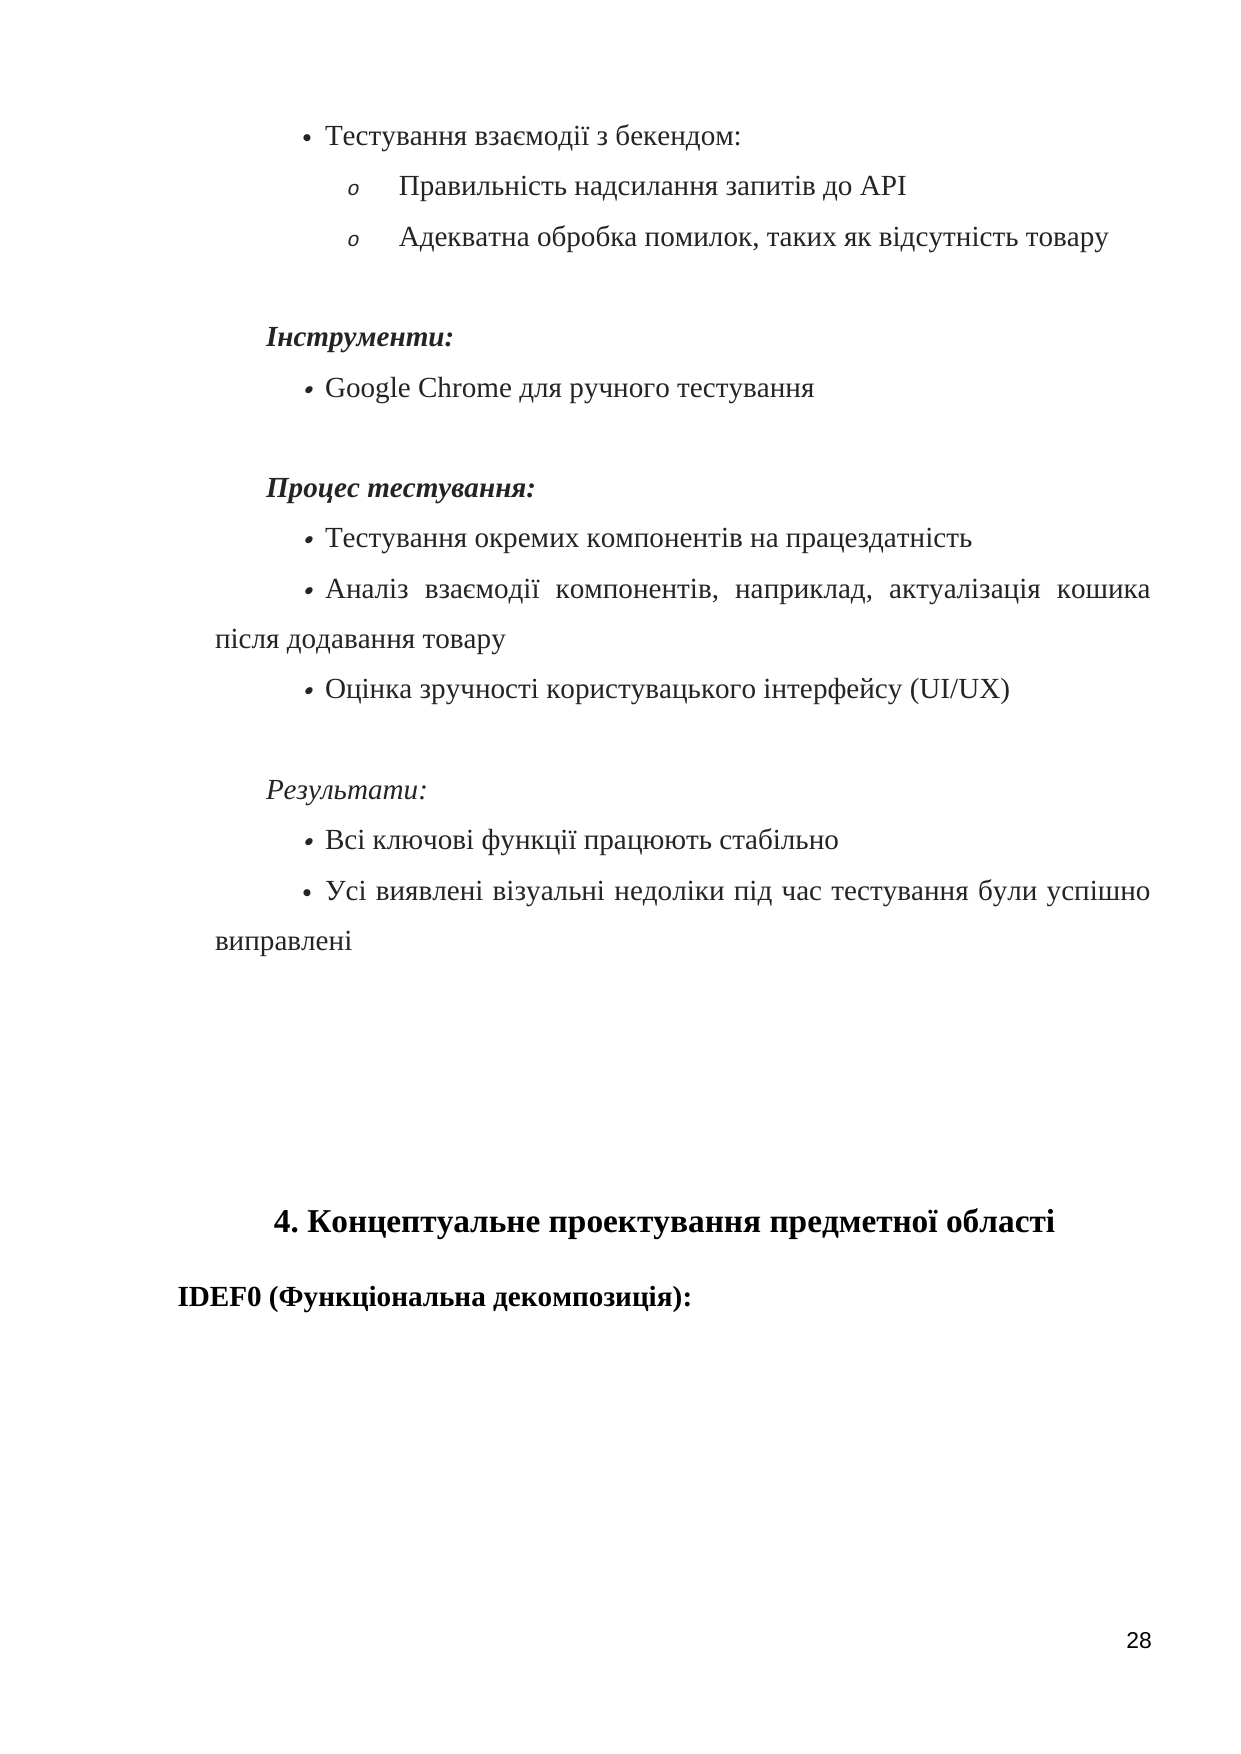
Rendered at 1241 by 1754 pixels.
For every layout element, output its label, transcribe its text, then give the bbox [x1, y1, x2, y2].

list Тестування взаємодії з бекендом: [215, 118, 1152, 152]
list Аналіз взаємодії компонентів, наприклад, актуалізація кошика після додавання товару [215, 571, 1152, 655]
text 4. Концептуальне проектування предметної області [177, 1201, 1152, 1239]
text Інструменти: [177, 319, 1152, 353]
list Тестування окремих компонентів на працездатність [215, 521, 1152, 554]
list Адекватна обробка помилок, таких як відсутність товару [258, 219, 1152, 252]
text Процес тестування: [177, 470, 1152, 504]
list Усі виявлені візуальні недоліки під час тестування були успішно виправлені [215, 873, 1152, 957]
text IDEF0 (Функціональна декомпозиція): [177, 1279, 1152, 1313]
text Результати: [177, 772, 1152, 806]
list Оцінка зручності користувацького інтерфейсу (UI/UX) [215, 672, 1152, 705]
list Всі ключові функції працюють стабільно [215, 822, 1152, 856]
list Google Chrome для ручного тестування [215, 370, 1152, 403]
list Правильність надсилання запитів до API [258, 168, 1152, 202]
